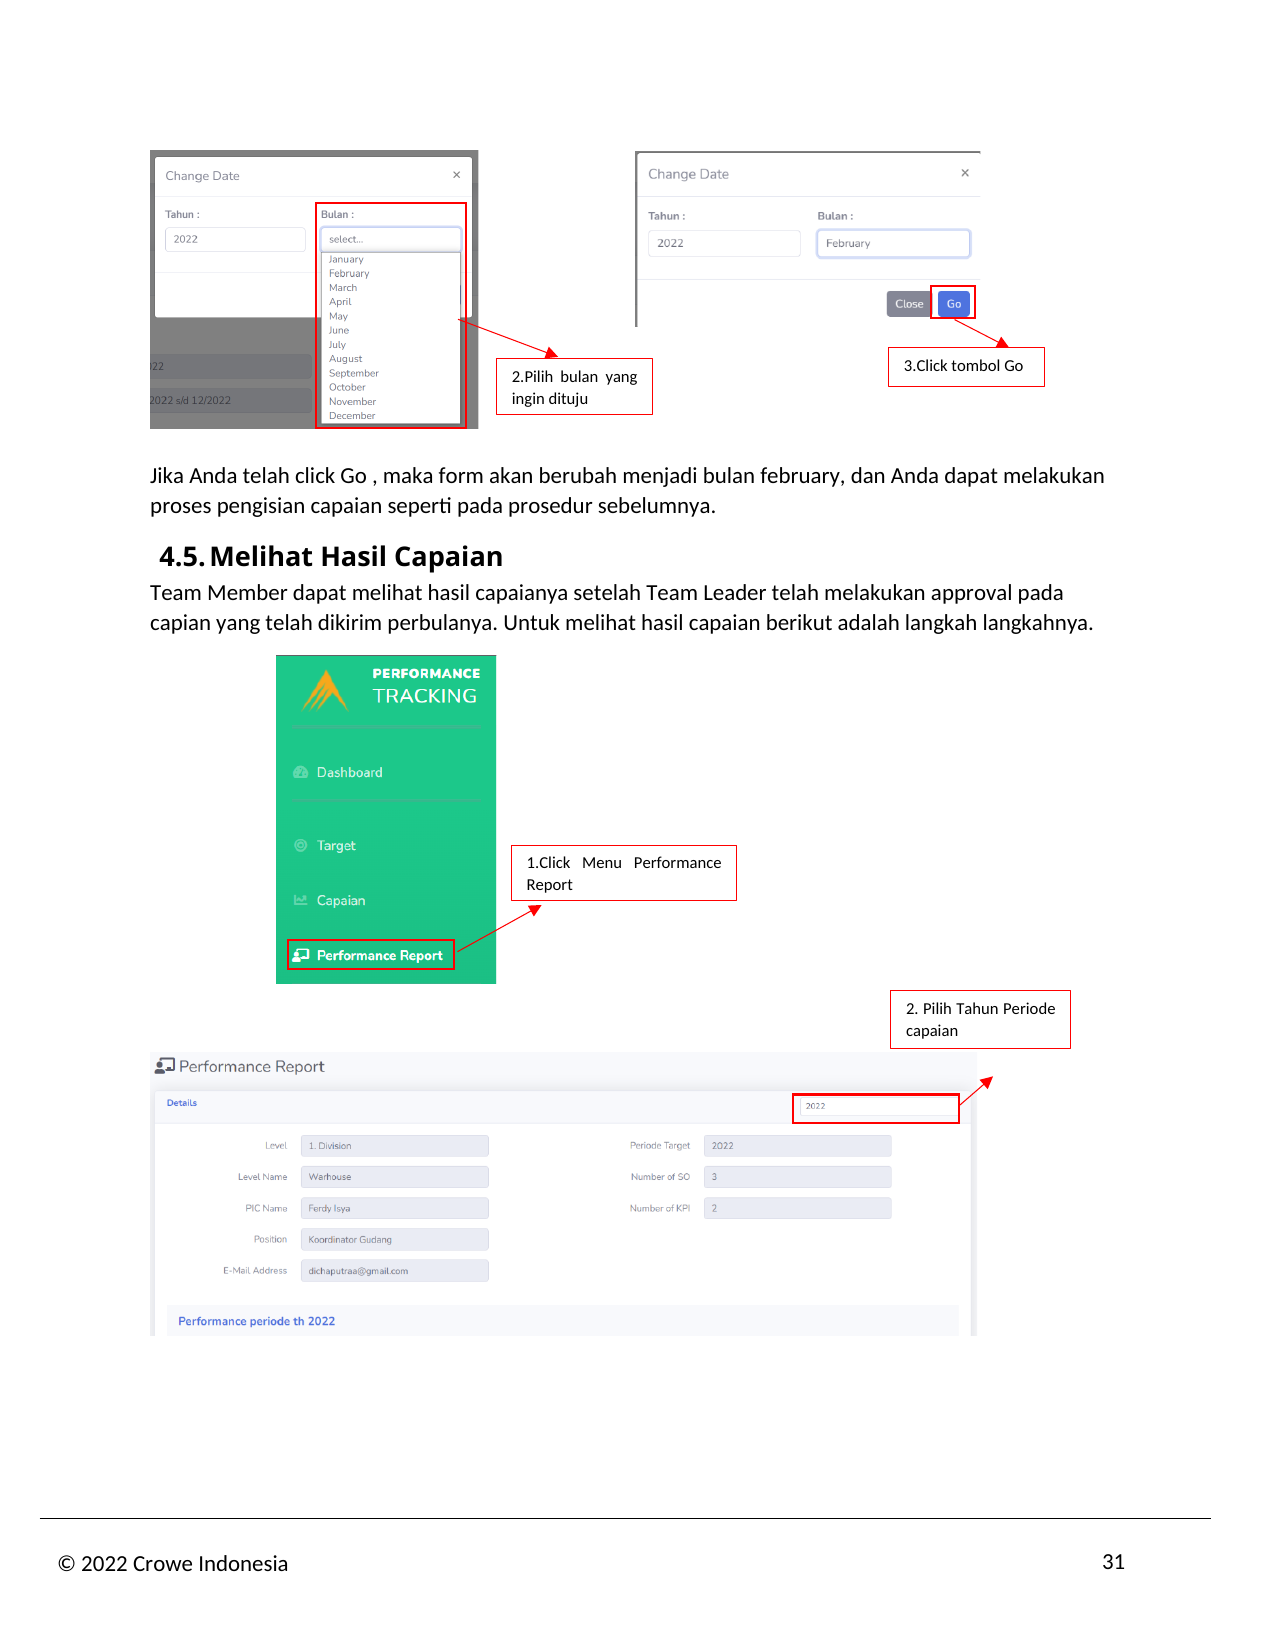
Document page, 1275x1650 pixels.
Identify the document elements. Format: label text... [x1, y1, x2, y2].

text Team Member dapat melihat hasil capaianya setelah Team Leader telah melakukan approval pada capian yang telah dikirim perbulanya. Untuk melihat hasil capaian berikut adalah langkah langkahnya. [150, 578, 1125, 636]
picture [150, 150, 479, 429]
picture [150, 1052, 978, 1336]
picture [276, 655, 497, 984]
picture [317, 204, 465, 427]
picture [467, 324, 479, 429]
picture [932, 287, 974, 317]
picture [633, 151, 981, 326]
subtitle Melihat Hasil Capaian [159, 538, 1125, 575]
picture [794, 1096, 958, 1122]
list Jika Anda telah click Go , maka form akan berubah menjadi bulan february, dan Anda dapat melakukan proses pengisian capaian seperti pada prosedur sebelumnya. [150, 461, 1125, 519]
